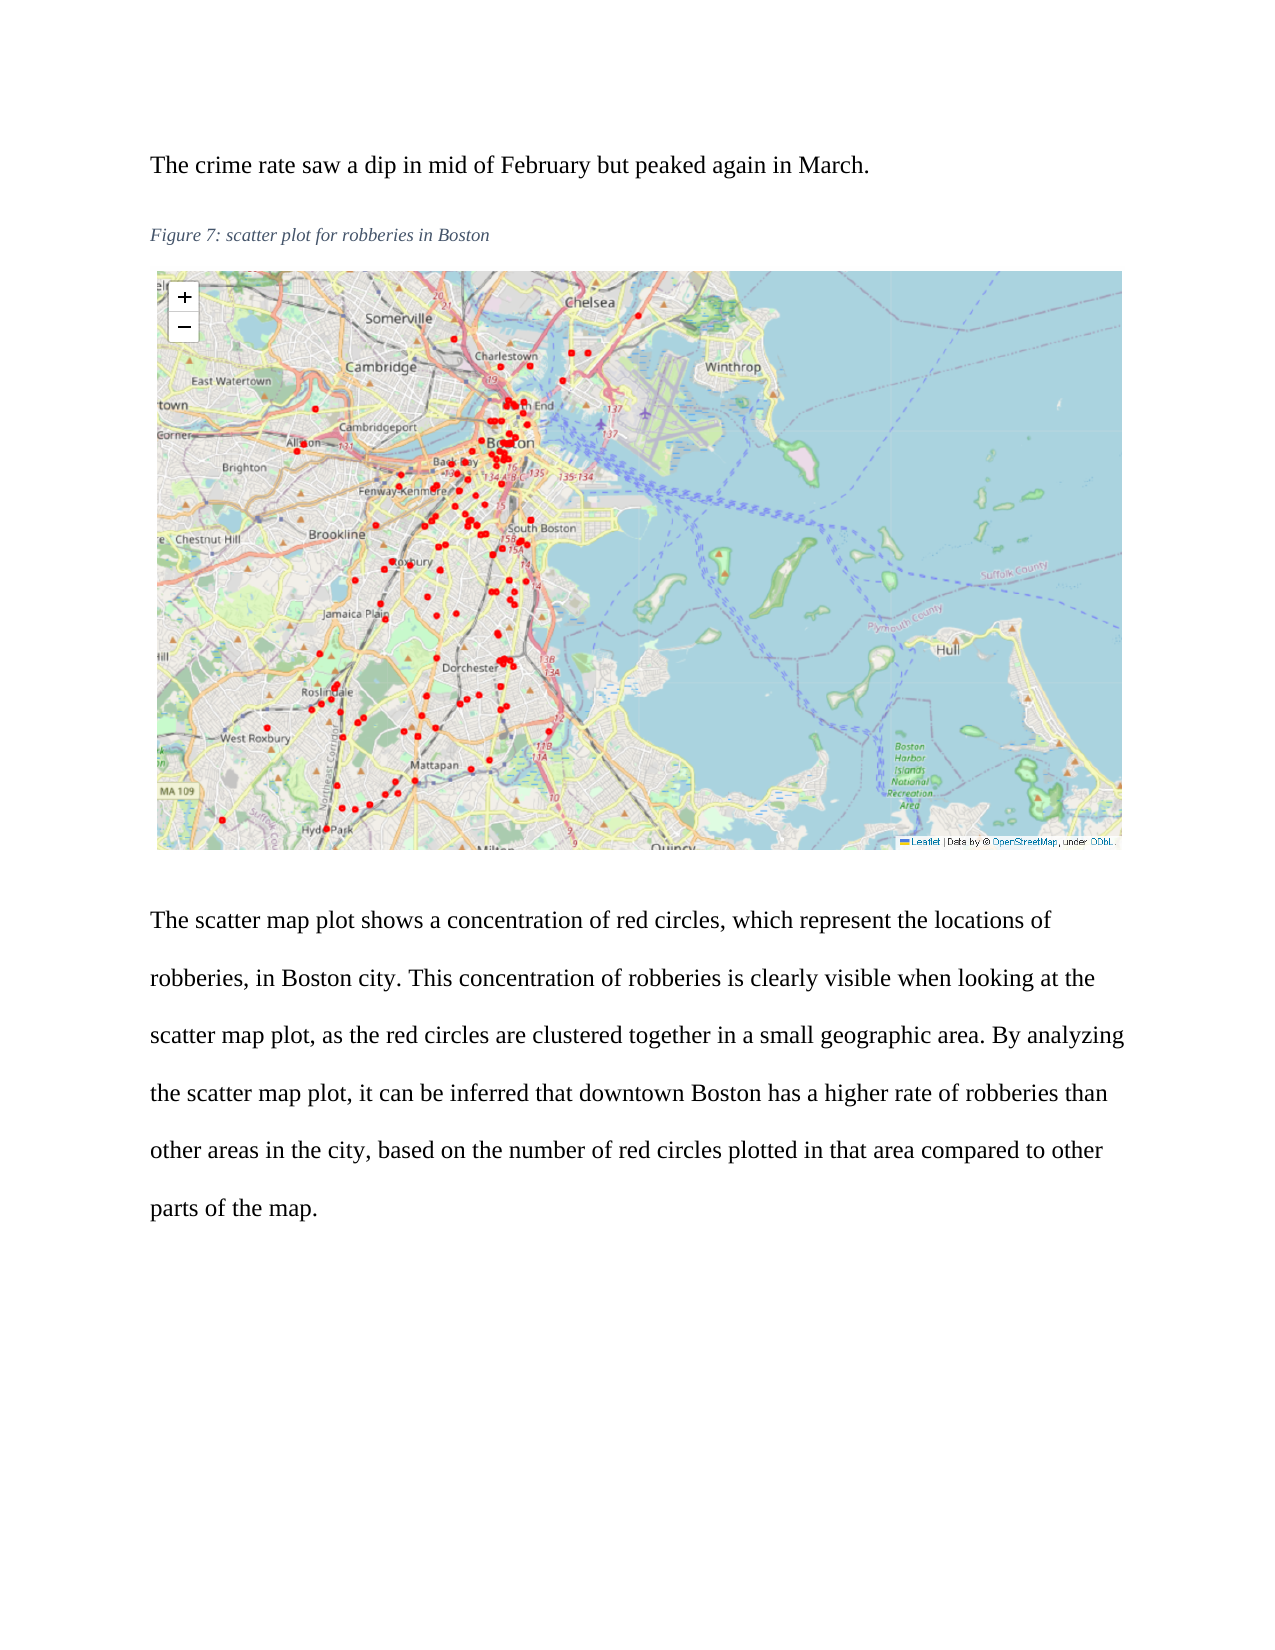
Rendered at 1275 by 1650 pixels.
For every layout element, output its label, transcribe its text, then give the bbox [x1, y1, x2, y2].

picture [150, 266, 1125, 858]
text The scatter map plot shows a concentration of red circles, which represent the locations of robberies, in Boston city. This concentration of robberies is clearly visible when looking at the scatter map plot, as the red circles are clustered together in a small geographic area. By analyzing the scatter map plot, it can be inferred that downtown Boston has a higher rate of robberies than other areas in the city, based on the number of red circles plotted in that area compared to other parts of the map. [150, 905, 1125, 1221]
text The crime rate saw a dip in mid of February but peaked again in March. [150, 150, 1125, 179]
text Figure 7: scatter plot for robberies in Boston [150, 224, 1125, 246]
